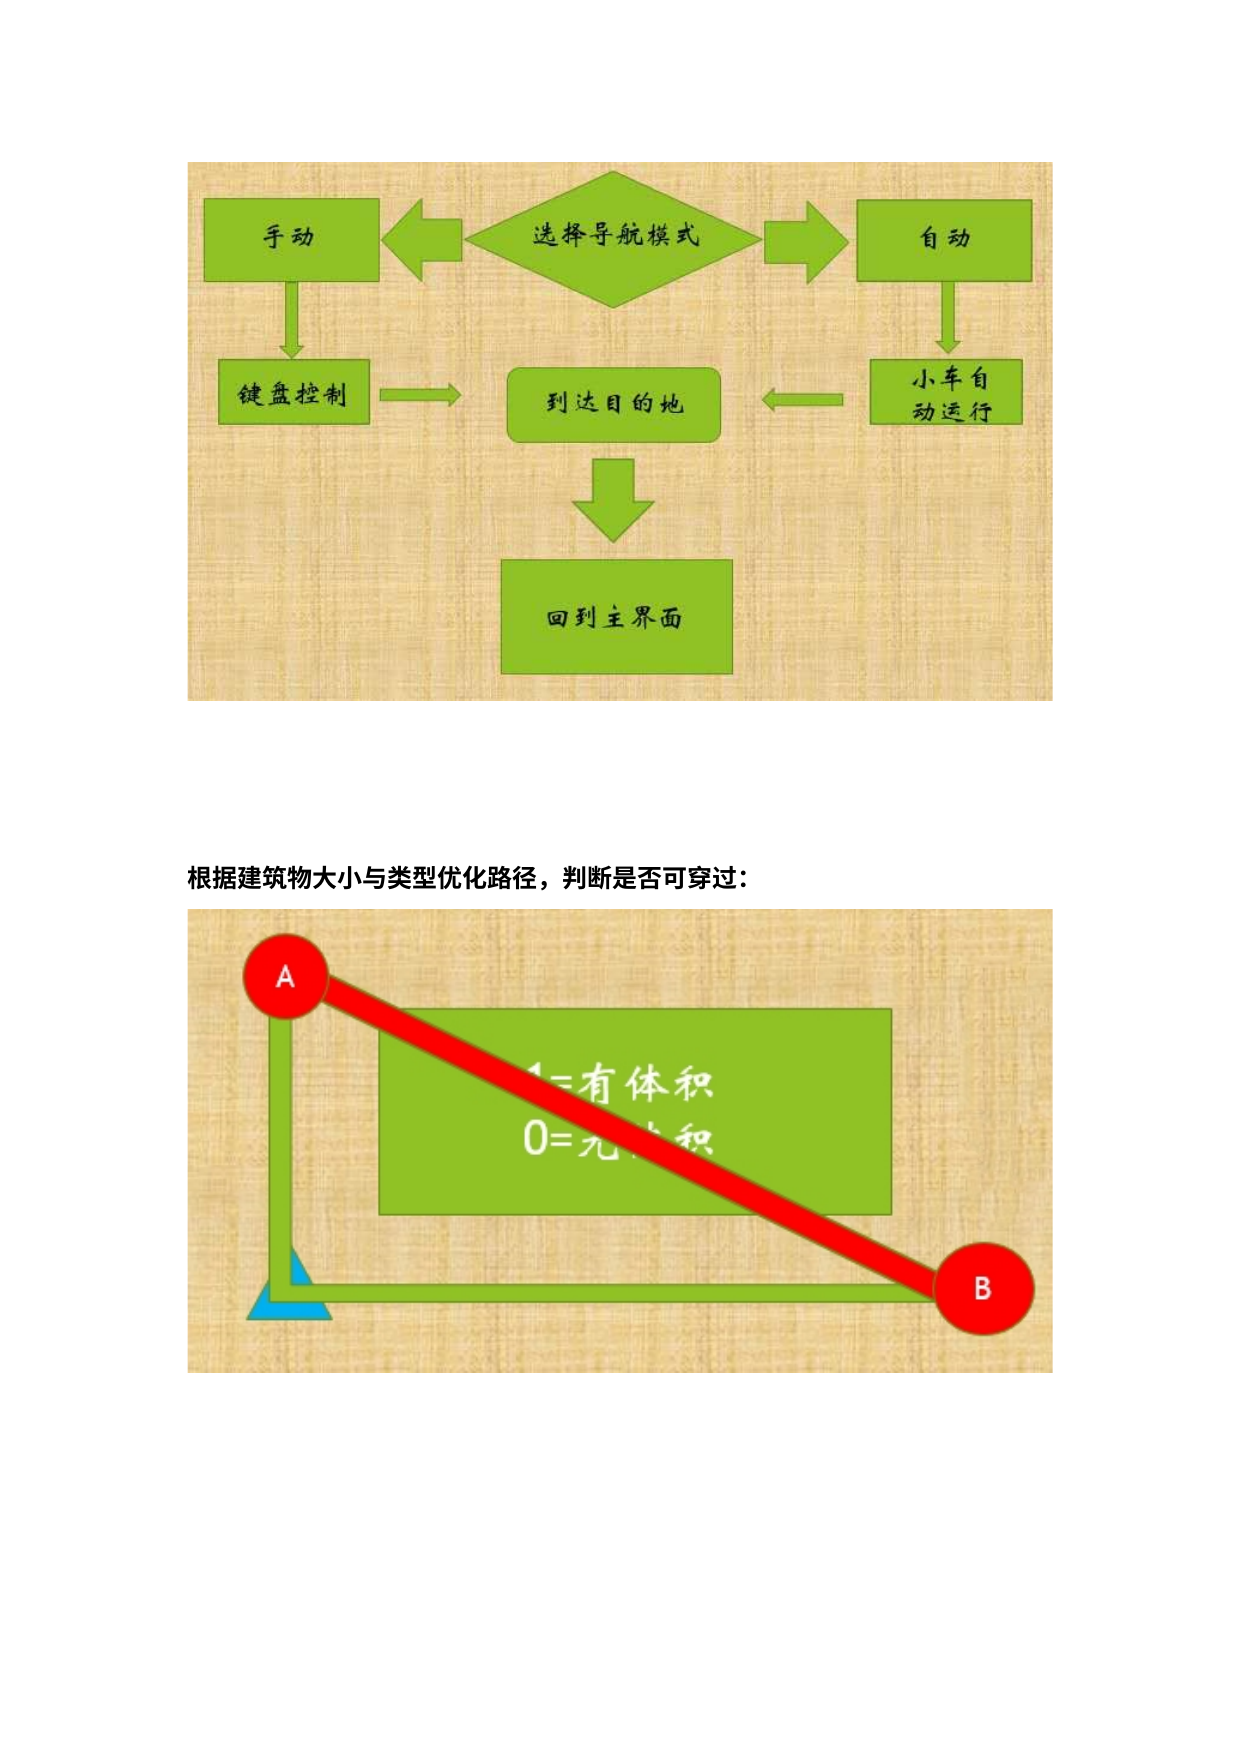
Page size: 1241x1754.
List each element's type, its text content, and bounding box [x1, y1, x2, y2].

text 根据建筑物大小与类型优化路径，判断是否可穿过： [187, 844, 1053, 909]
picture [187, 909, 1053, 1373]
picture [187, 162, 1053, 701]
